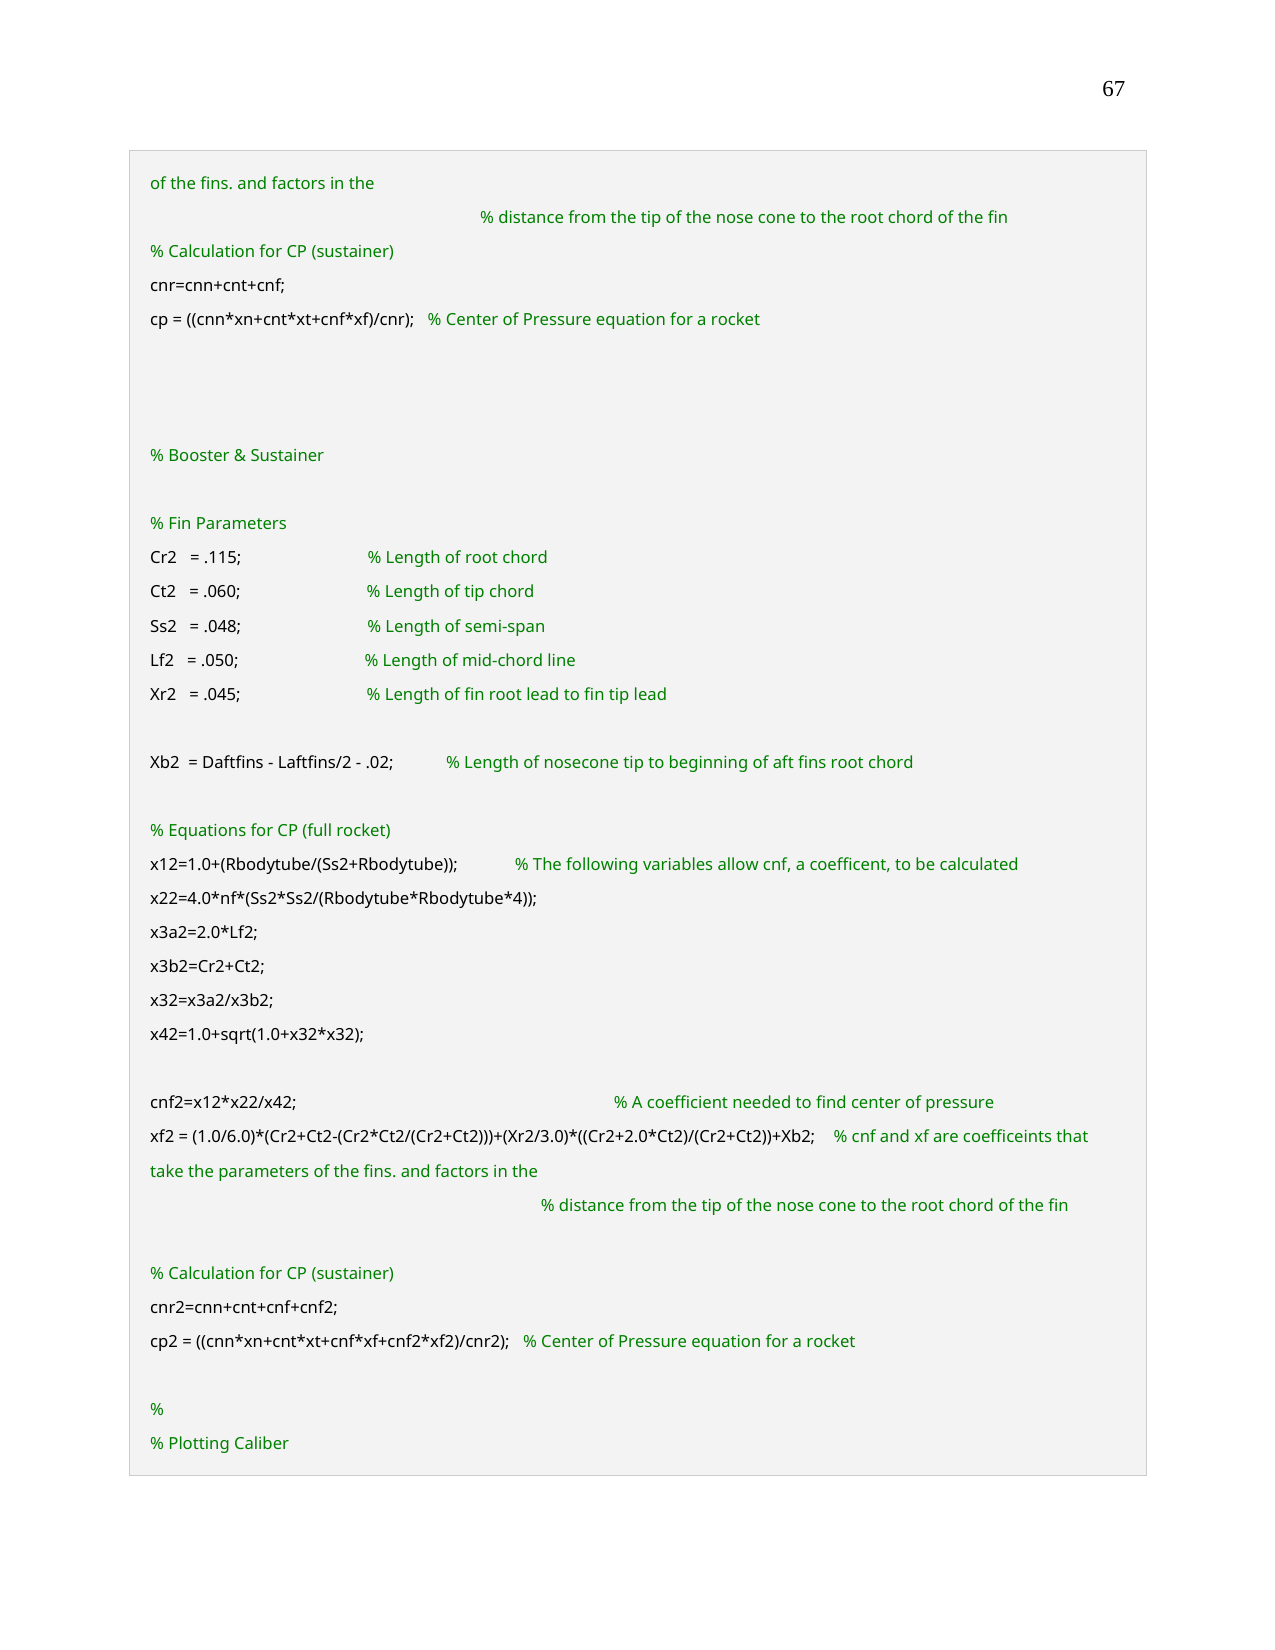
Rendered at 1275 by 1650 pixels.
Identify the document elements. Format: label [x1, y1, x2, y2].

text [130, 151, 1146, 1475]
